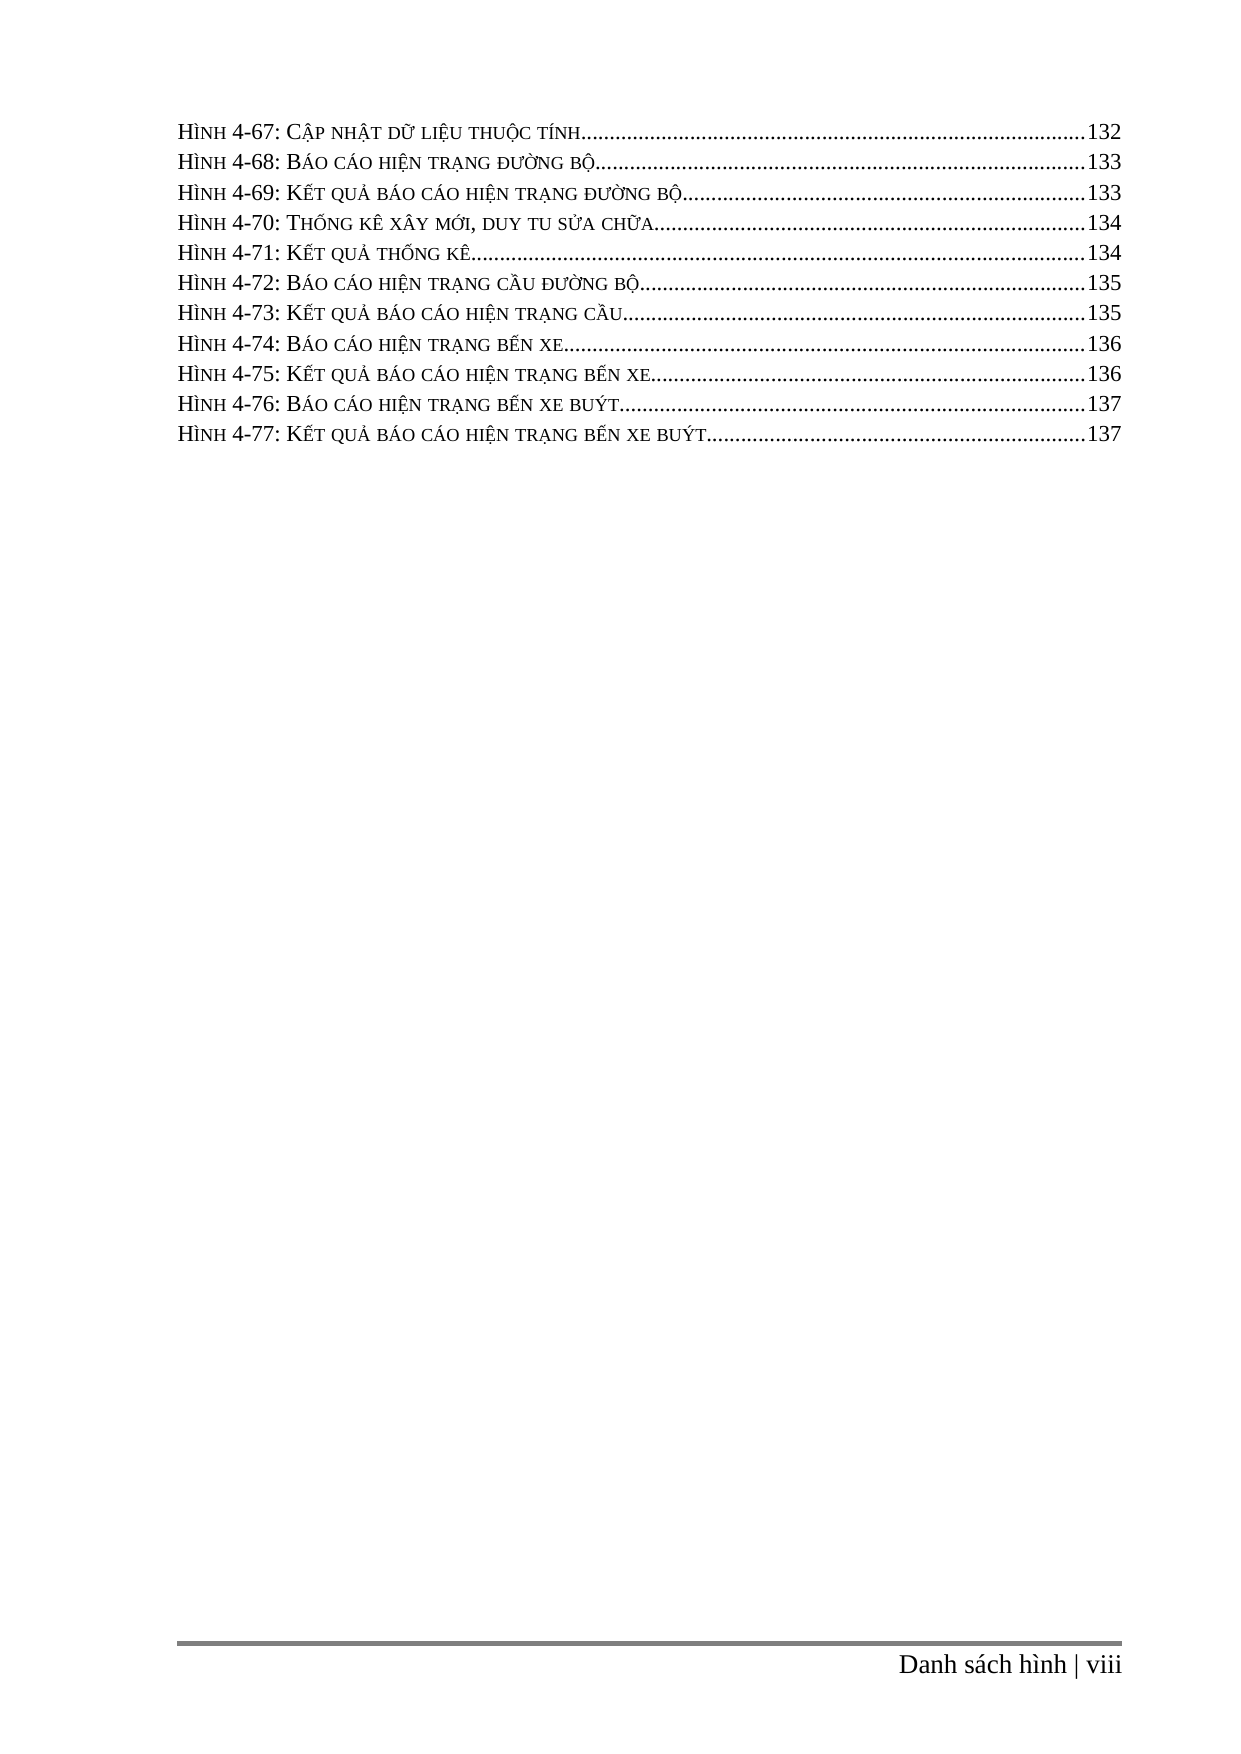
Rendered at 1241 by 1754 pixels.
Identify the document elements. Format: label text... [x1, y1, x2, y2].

text Hình 4-70: Thống kê xây mới, duy tu sửa chữa 134 [177, 209, 1122, 235]
text Hình 4-68: Báo cáo hiện trạng đường bộ 133 [177, 148, 1122, 175]
text Hình 4-73: Kết quả báo cáo hiện trạng cầu 135 [177, 299, 1122, 326]
text Hình 4-72: Báo cáo hiện trạng cầu đường bộ 135 [177, 269, 1122, 296]
text Hình 4-75: Kết quả báo cáo hiện trạng bến xe 136 [177, 360, 1122, 386]
text Hình 4-76: Báo cáo hiện trạng bến xe buýt 137 [177, 390, 1122, 416]
text Hình 4-69: Kết quả báo cáo hiện trạng đường bộ 133 [177, 178, 1122, 205]
text Hình 4-77: Kết quả báo cáo hiện trạng bến xe buýt 137 [177, 420, 1122, 447]
text Hình 4-67: Cập nhật dữ liệu thuộc tính 132 [177, 118, 1122, 144]
text Hình 4-71: Kết quả thống kê 134 [177, 239, 1122, 265]
text Hình 4-74: Báo cáo hiện trạng bến xe 136 [177, 329, 1122, 356]
